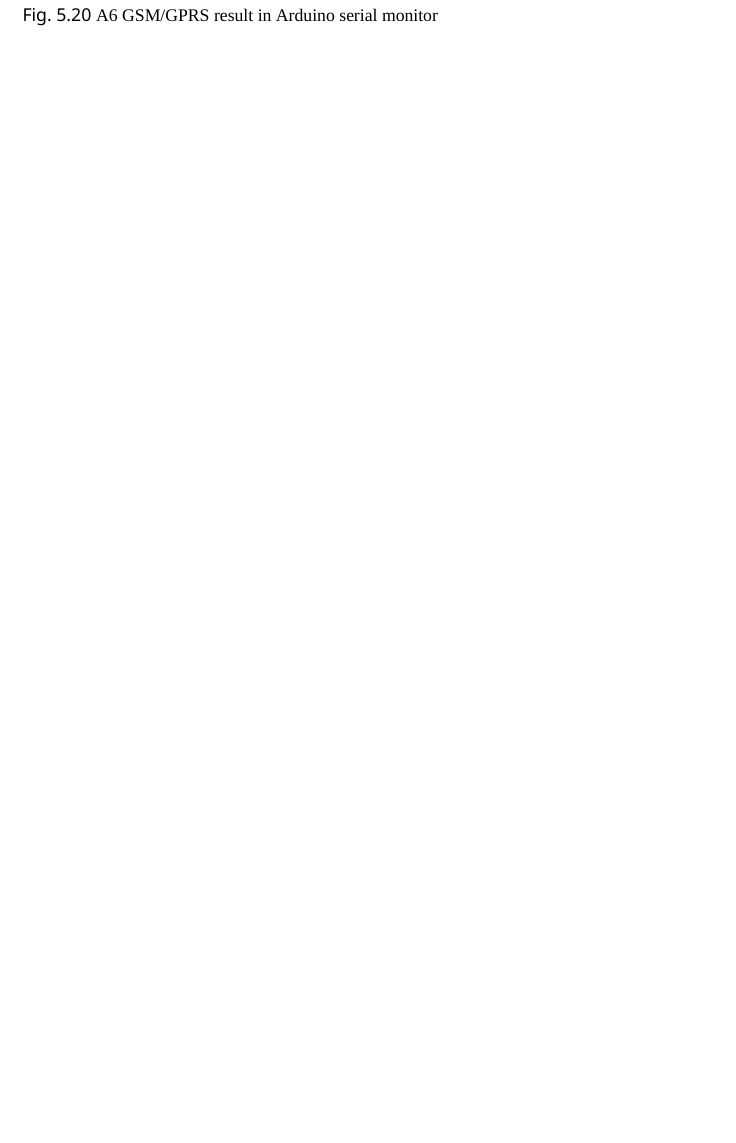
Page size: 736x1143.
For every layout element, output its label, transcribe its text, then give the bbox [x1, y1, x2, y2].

text Fig. 5.20 A6 GSM/GPRS result in Arduino serial monitor [22, 2, 735, 26]
